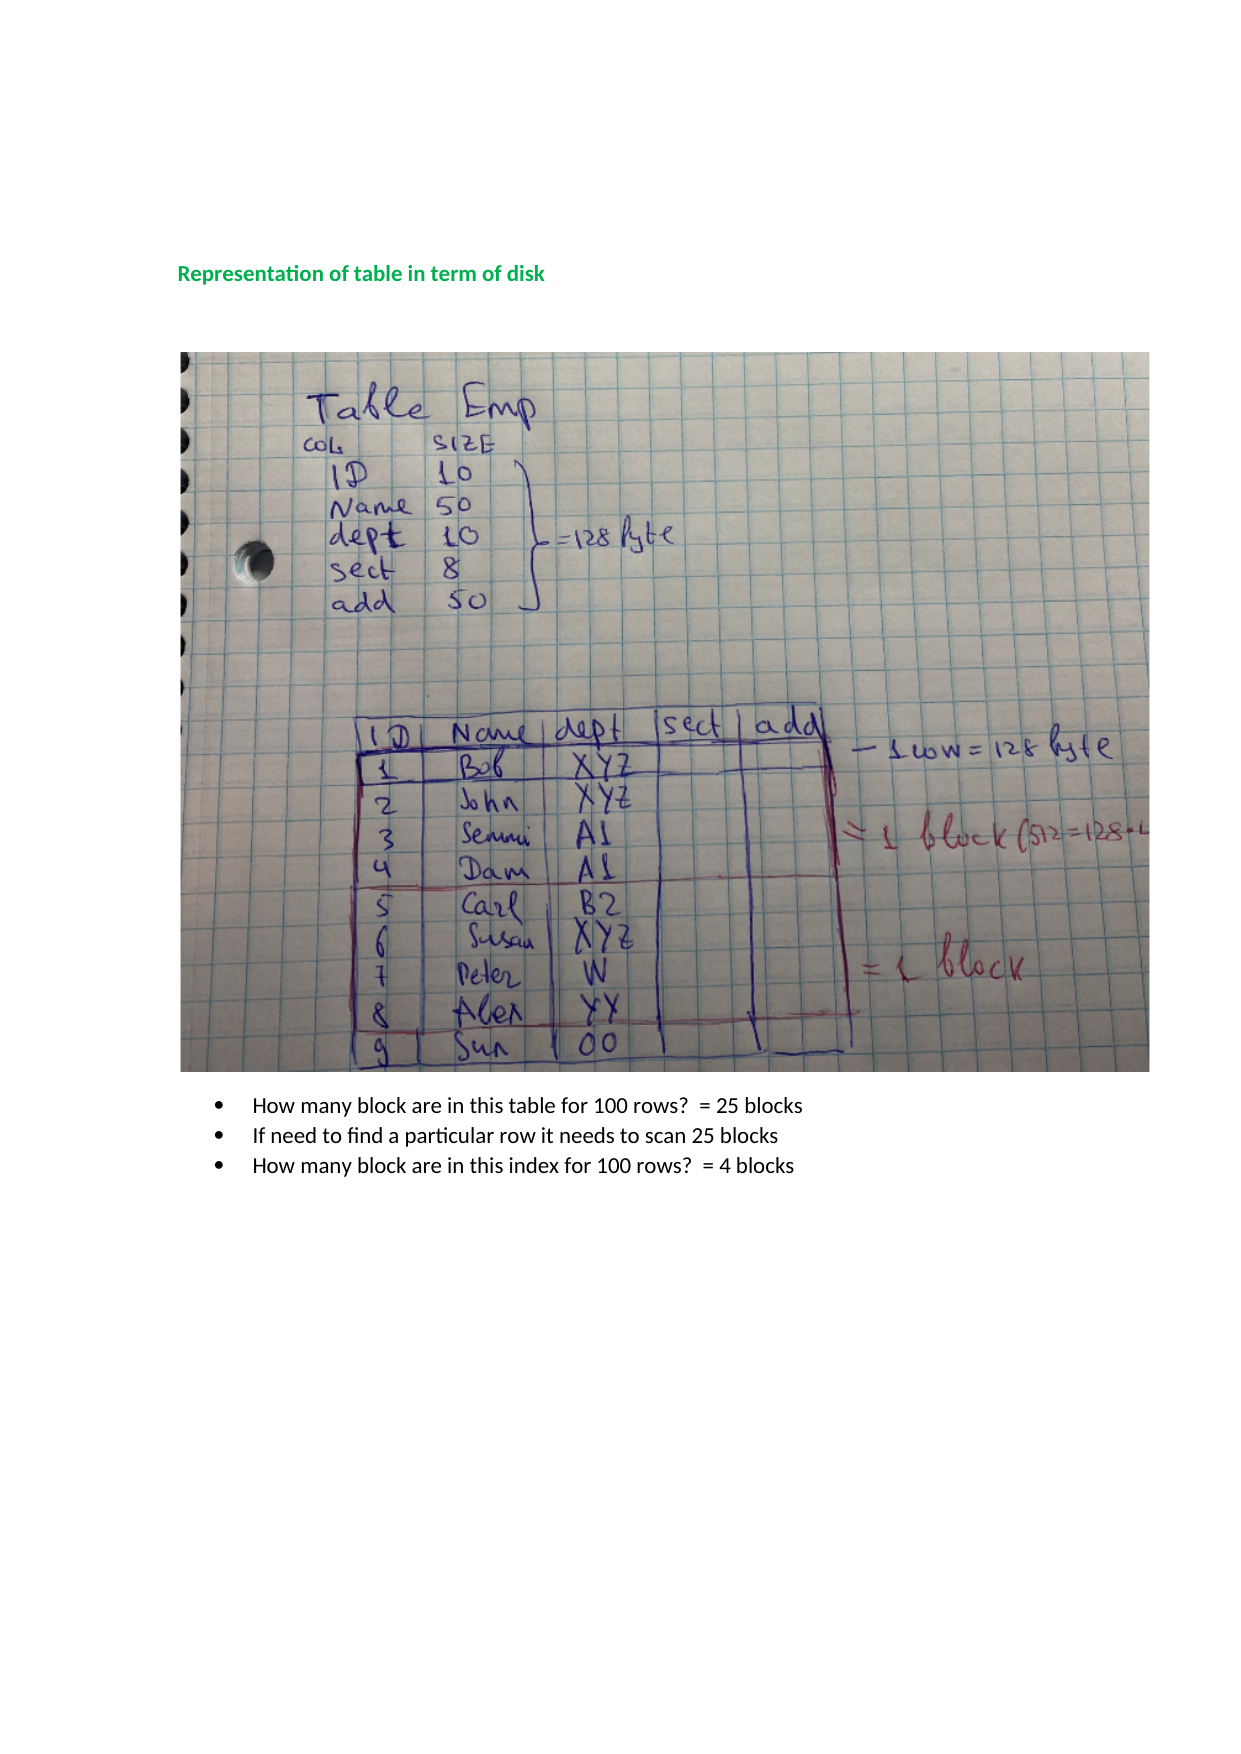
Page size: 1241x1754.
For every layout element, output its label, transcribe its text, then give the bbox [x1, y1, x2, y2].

picture [177, 352, 1152, 1072]
list If need to find a particular row it needs to scan 25 blocks [215, 1121, 1152, 1149]
text Representation of table in term of disk [177, 259, 1152, 287]
list How many block are in this table for 100 rows? = 25 blocks [215, 1091, 1152, 1119]
list How many block are in this index for 100 rows? = 4 blocks [215, 1151, 1152, 1179]
